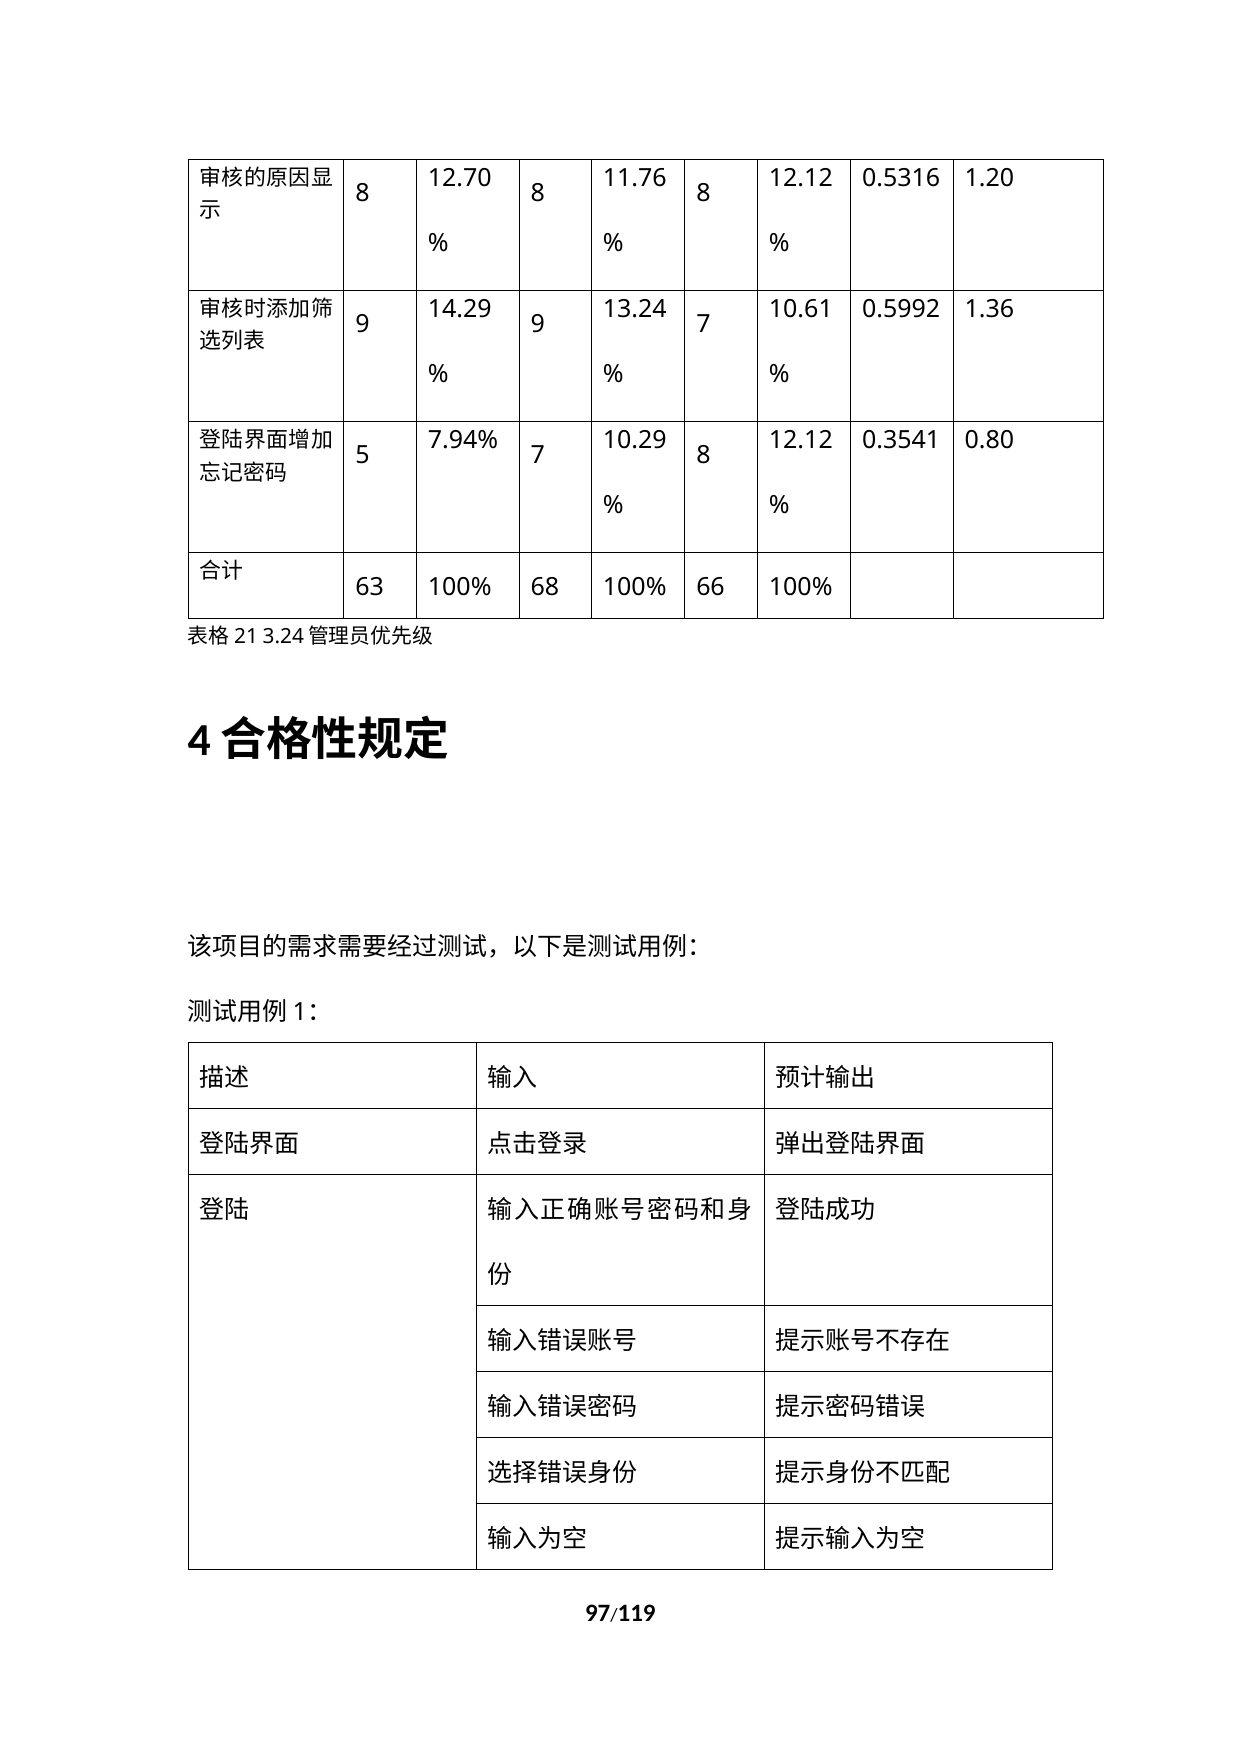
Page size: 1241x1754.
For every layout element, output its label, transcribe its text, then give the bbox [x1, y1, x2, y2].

table_cell [851, 553, 953, 618]
table_cell 100% [417, 553, 519, 618]
table_cell 8 [685, 160, 757, 289]
table_cell 63 [344, 553, 416, 618]
table_cell 8 [520, 160, 591, 289]
table_cell 登陆成功 [765, 1175, 1052, 1305]
table_cell 9 [520, 291, 591, 421]
table_cell 100% [758, 553, 850, 618]
subtitle 4合格性规定 [187, 687, 1053, 784]
table_cell 提示输入为空 [765, 1504, 1052, 1569]
table_cell 审核的原因显示 [189, 160, 343, 289]
table_cell 11.76% [592, 160, 684, 289]
table_cell 100% [592, 553, 684, 618]
table_cell 8 [685, 422, 757, 552]
table_cell 提示账号不存在 [765, 1306, 1052, 1371]
table_cell 0.5992 [851, 291, 953, 421]
table_header 预计输出 [765, 1043, 1052, 1108]
table_cell 0.3541 [851, 422, 953, 552]
table_cell 提示密码错误 [765, 1372, 1052, 1437]
table_cell 14.29% [417, 291, 519, 421]
table_cell 9 [344, 291, 416, 421]
table_cell 点击登录 [477, 1109, 764, 1174]
table_cell 1.20 [954, 160, 1103, 289]
table_cell 提示身份不匹配 [765, 1438, 1052, 1503]
table_cell 8 [344, 160, 416, 289]
table_cell 68 [520, 553, 591, 618]
table_cell 7 [520, 422, 591, 552]
table_cell 登陆界面增加忘记密码 [189, 422, 343, 552]
table_cell 13.24% [592, 291, 684, 421]
table_cell 合计 [189, 553, 343, 618]
table_cell 1.36 [954, 291, 1103, 421]
text 该项目的需求需要经过测试，以下是测试用例： [187, 912, 1053, 977]
table_cell 10.29% [592, 422, 684, 552]
table_cell 66 [685, 553, 757, 618]
table_cell 10.61% [758, 291, 850, 421]
table_cell 12.12% [758, 160, 850, 289]
text 测试用例1： [187, 977, 1053, 1042]
table_cell 审核时添加筛选列表 [189, 291, 343, 421]
table_cell 12.70% [417, 160, 519, 289]
table_cell [954, 553, 1103, 618]
table_cell 选择错误身份 [477, 1438, 764, 1503]
table_cell 登陆 [189, 1175, 476, 1569]
table_cell 5 [344, 422, 416, 552]
table_cell 输入错误账号 [477, 1306, 764, 1371]
table_cell 弹出登陆界面 [765, 1109, 1052, 1174]
table_cell 0.80 [954, 422, 1103, 552]
table_cell 输入错误密码 [477, 1372, 764, 1437]
table_cell 7 [685, 291, 757, 421]
table_cell 输入正确账号密码和身份 [477, 1175, 764, 1305]
table_cell 登陆界面 [189, 1109, 476, 1174]
table_header 描述 [189, 1043, 476, 1108]
table_cell 12.12% [758, 422, 850, 552]
table_cell 0.5316 [851, 160, 953, 289]
table_header 输入 [477, 1043, 764, 1108]
text 表格 21 3.24管理员优先级 [187, 619, 1053, 651]
table_cell 7.94% [417, 422, 519, 552]
table_cell 输入为空 [477, 1504, 764, 1569]
